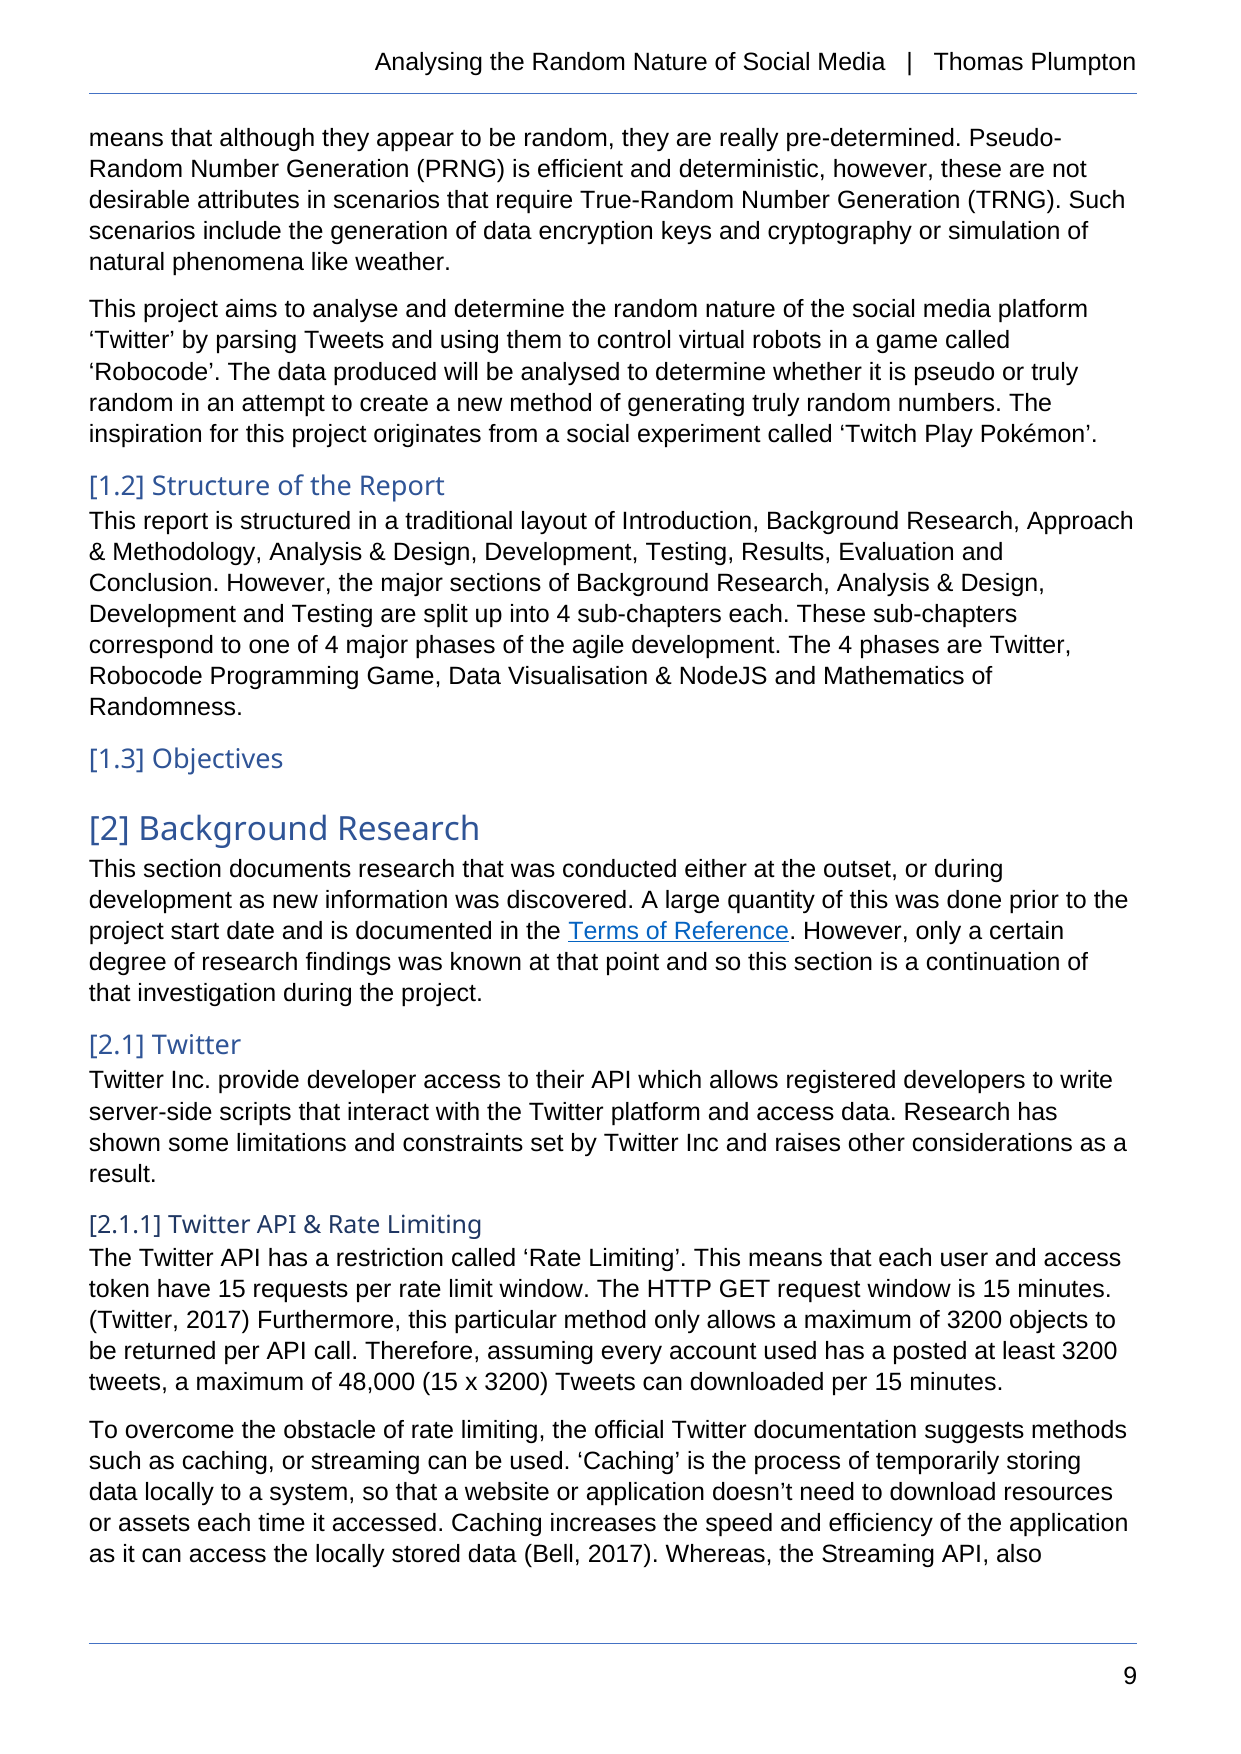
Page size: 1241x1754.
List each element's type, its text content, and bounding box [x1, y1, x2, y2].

subtitle [2.1.1] Twitter API & Rate Limiting [89, 1206, 1137, 1240]
text This section documents research that was conducted either at the outset, or during development as new information was discovered. A large quantity of this was done prior to the project start date and is documented in the Terms of Reference. However, only a certain degree of research findings was known at that point and so this section is a continuation of that investigation during the project. [89, 854, 1137, 1007]
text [89, 1415, 1137, 1568]
text This report is structured in a traditional layout of Introduction, Background Research, Approach & Methodology, Analysis & Design, Development, Testing, Results, Evaluation and Conclusion. However, the major sections of Background Research, Analysis & Design, Development and Testing are split up into 4 sub-chapters each. These sub-chapters correspond to one of 4 major phases of the agile development. The 4 phases are Twitter, Robocode Programming Game, Data Visualisation & NodeJS and Mathematics of Randomness. [89, 506, 1137, 721]
text Twitter Inc. provide developer access to their API which allows registered developers to write server-side scripts that interact with the Twitter platform and access data. Research has shown some limitations and constraints set by Twitter Inc and raises other considerations as a result. [89, 1065, 1137, 1187]
subtitle [2.1] Twitter [89, 1026, 1137, 1062]
text The Twitter API has a restriction called ‘Rate Limiting’. This means that each user and access token have 15 requests per rate limit window. The HTTP GET request window is 15 minutes. Furthermore, this particular method only allows a maximum of 3200 objects to be returned per API call. Therefore, assuming every account used has a posted at least 3200 tweets, a maximum of 48,000 (15 x 3200) Tweets can downloaded per 15 minutes. [89, 1243, 1137, 1396]
text This project aims to analyse and determine the random nature of the social media platform ‘Twitter’ by parsing Tweets and using them to control virtual robots in a game called ‘Robocode’. The data produced will be analysed to determine whether it is pseudo or truly random in an attempt to create a new method of generating truly random numbers. The inspiration for this project originates from a social experiment called ‘Twitch Play Pokémon’. [89, 294, 1137, 447]
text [89, 122, 1137, 275]
subtitle [1.3] Objectives [89, 740, 1137, 777]
subtitle [2] Background Research [89, 805, 1137, 850]
subtitle [1.2] Structure of the Report [89, 466, 1137, 503]
